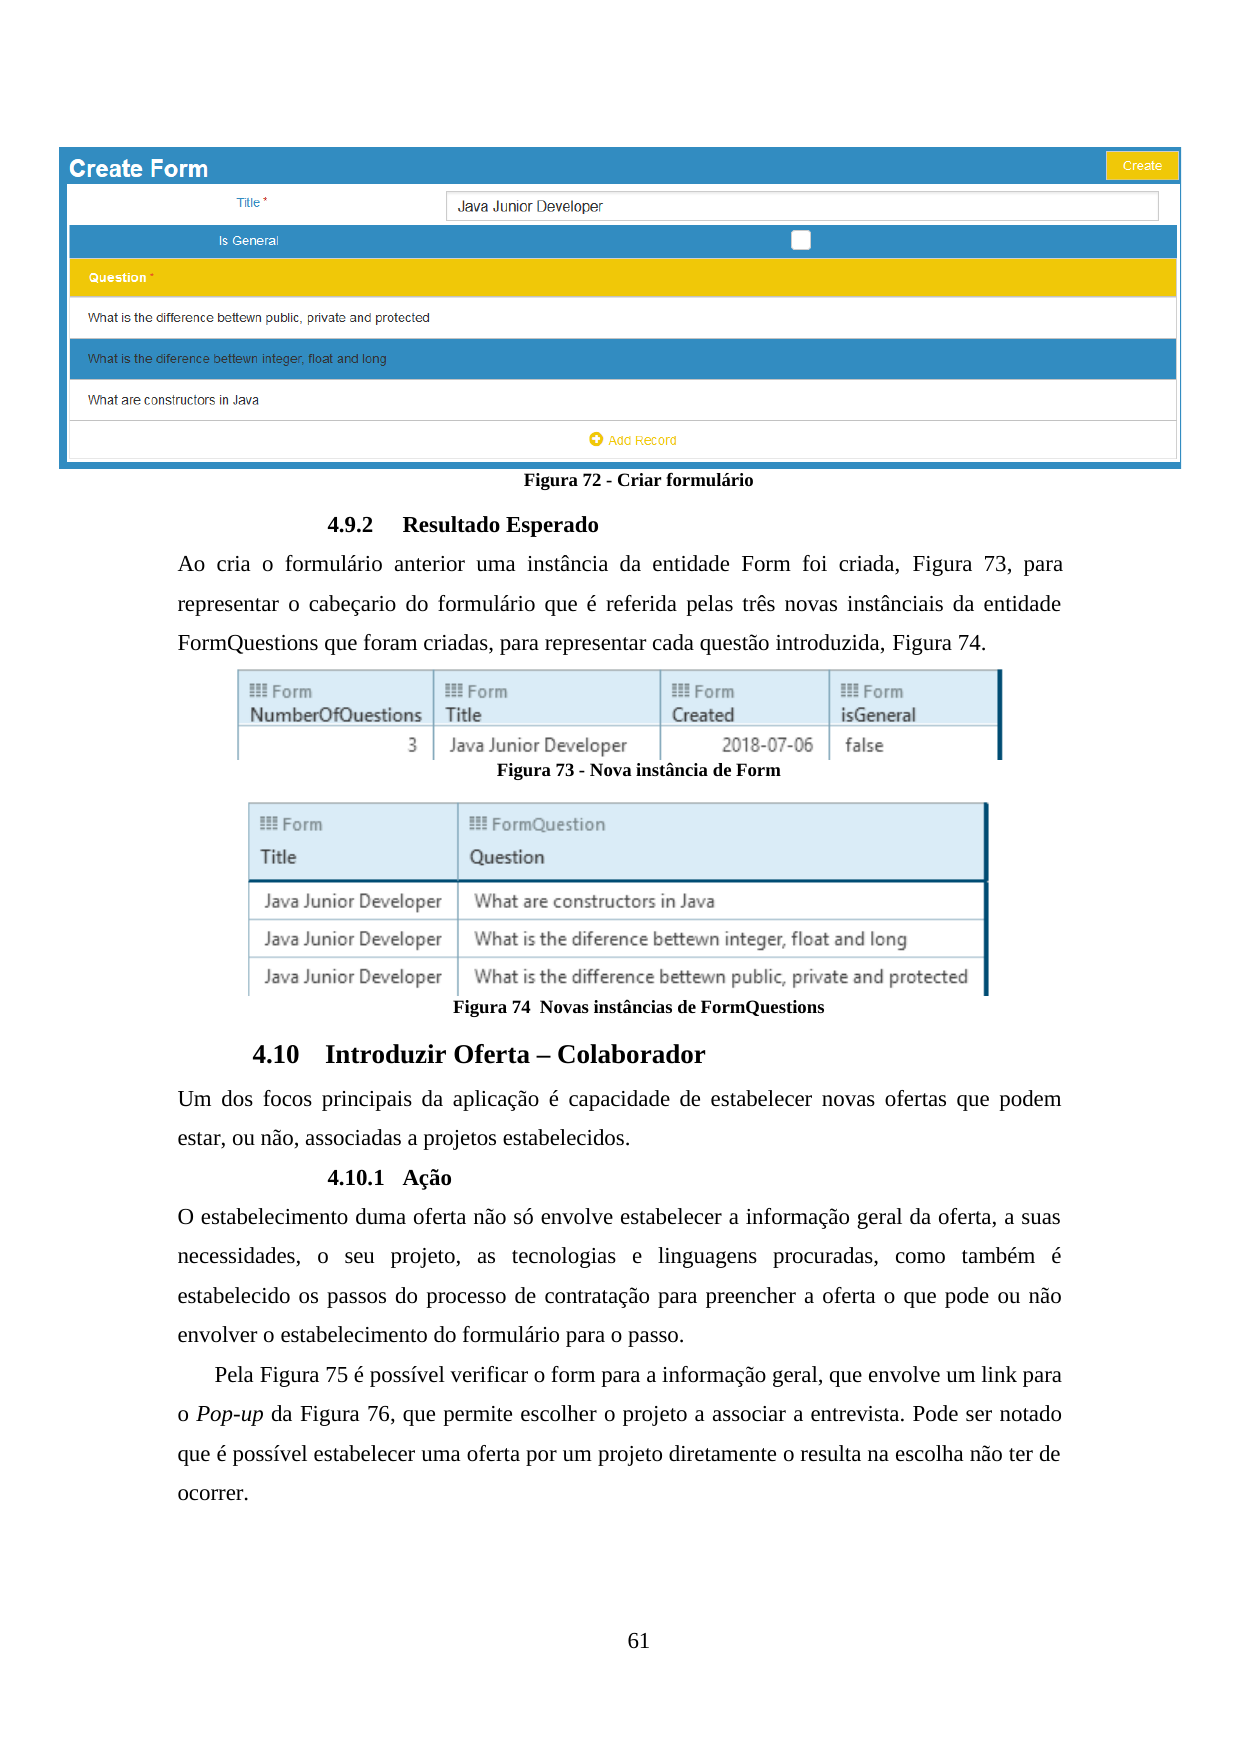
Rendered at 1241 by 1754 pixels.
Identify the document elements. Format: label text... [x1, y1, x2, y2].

picture [248, 883, 984, 996]
text Pela Figura 75 é possível verificar o form para a informação geral, que envolve um link para o Pop-up da Figura 76, que permite escolher o projeto a associar a entrevista. Pode ser notado que é possível estabelecer uma oferta por um projeto diretamente o resulta na escolha não ter de ocorrer. [177, 1361, 1063, 1506]
text Um dos focos principais da aplicação é capacidade de estabelecer novas ofertas que podem estar, ou não, associadas a projetos estabelecidos. [177, 1084, 1063, 1150]
text O estabelecimento duma oferta não só envolve estabelecer a informação geral da oferta, a suas necessidades, o seu projeto, as tecnologias e linguagens procuradas, como também é estabelecido os passos do processo de contratação para preencher a oferta o que pode ou não envolver o estabelecimento do formulário para o passo. [177, 1203, 1063, 1348]
text Figura 72 - Criar formulário [177, 469, 1063, 490]
picture [59, 147, 1182, 469]
list Ação [327, 1163, 1063, 1190]
picture [236, 668, 1004, 760]
picture [248, 801, 992, 996]
text Figura 74 Novas instâncias de FormQuestions [177, 996, 1063, 1017]
subtitle Introduzir Oferta – Colaborador [252, 1038, 1063, 1069]
list Resultado Esperado [327, 511, 1063, 537]
text Ao cria o formulário anterior uma instância da entidade Form foi criada, Figura 73, para representar o cabeçario do formulário que é referida pelas três novas instânciais da entidade FormQuestions que foram criadas, para representar cada questão introduzida, Figura 74. [177, 550, 1063, 656]
text Figura 73 - Nova instância de Form [177, 759, 1063, 781]
